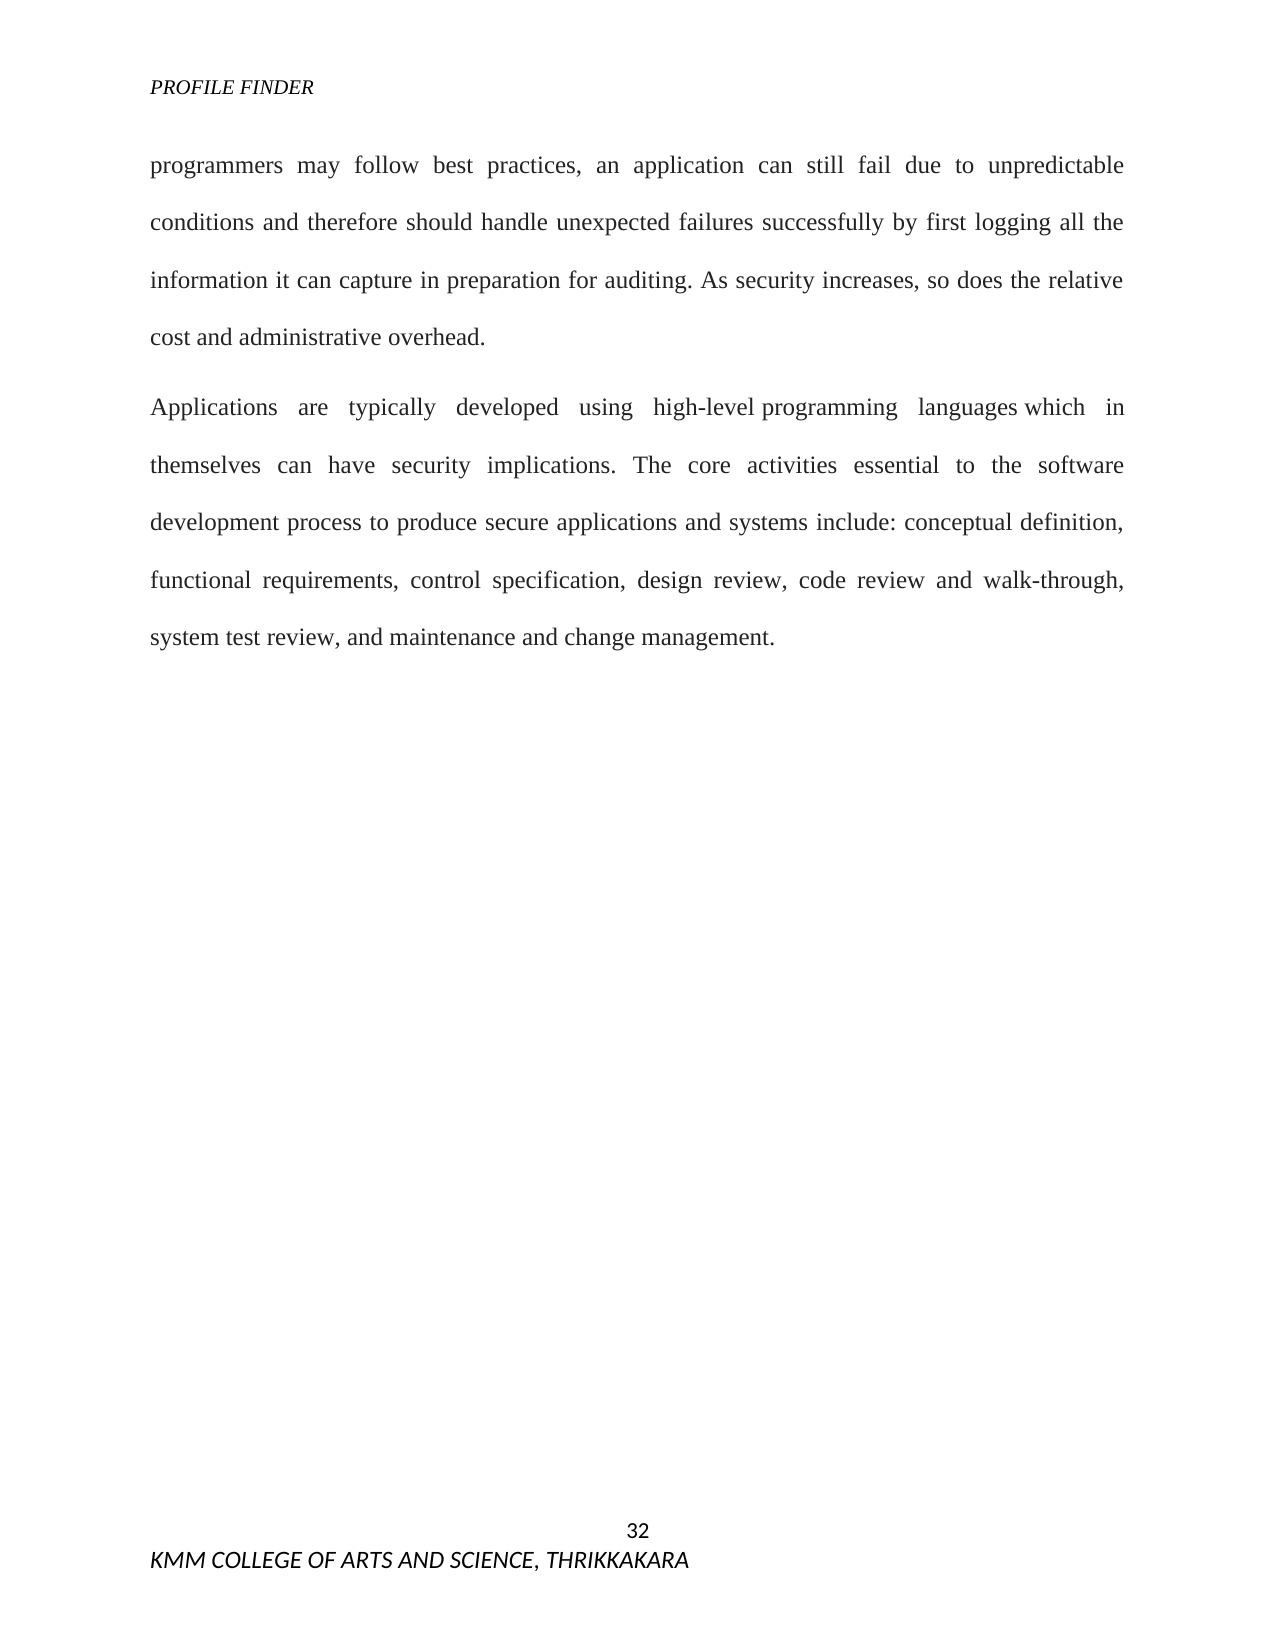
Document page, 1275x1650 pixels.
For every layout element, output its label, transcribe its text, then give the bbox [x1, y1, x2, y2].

text Applications are typically developed using high-level programming languages which in themselves can have security implications. The core activities essential to the software development process to produce secure applications and systems include: conceptual definition, functional requirements, control specification, design review, code review and walk-through, system test review, and maintenance and change management. [150, 392, 1125, 651]
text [150, 150, 1125, 351]
